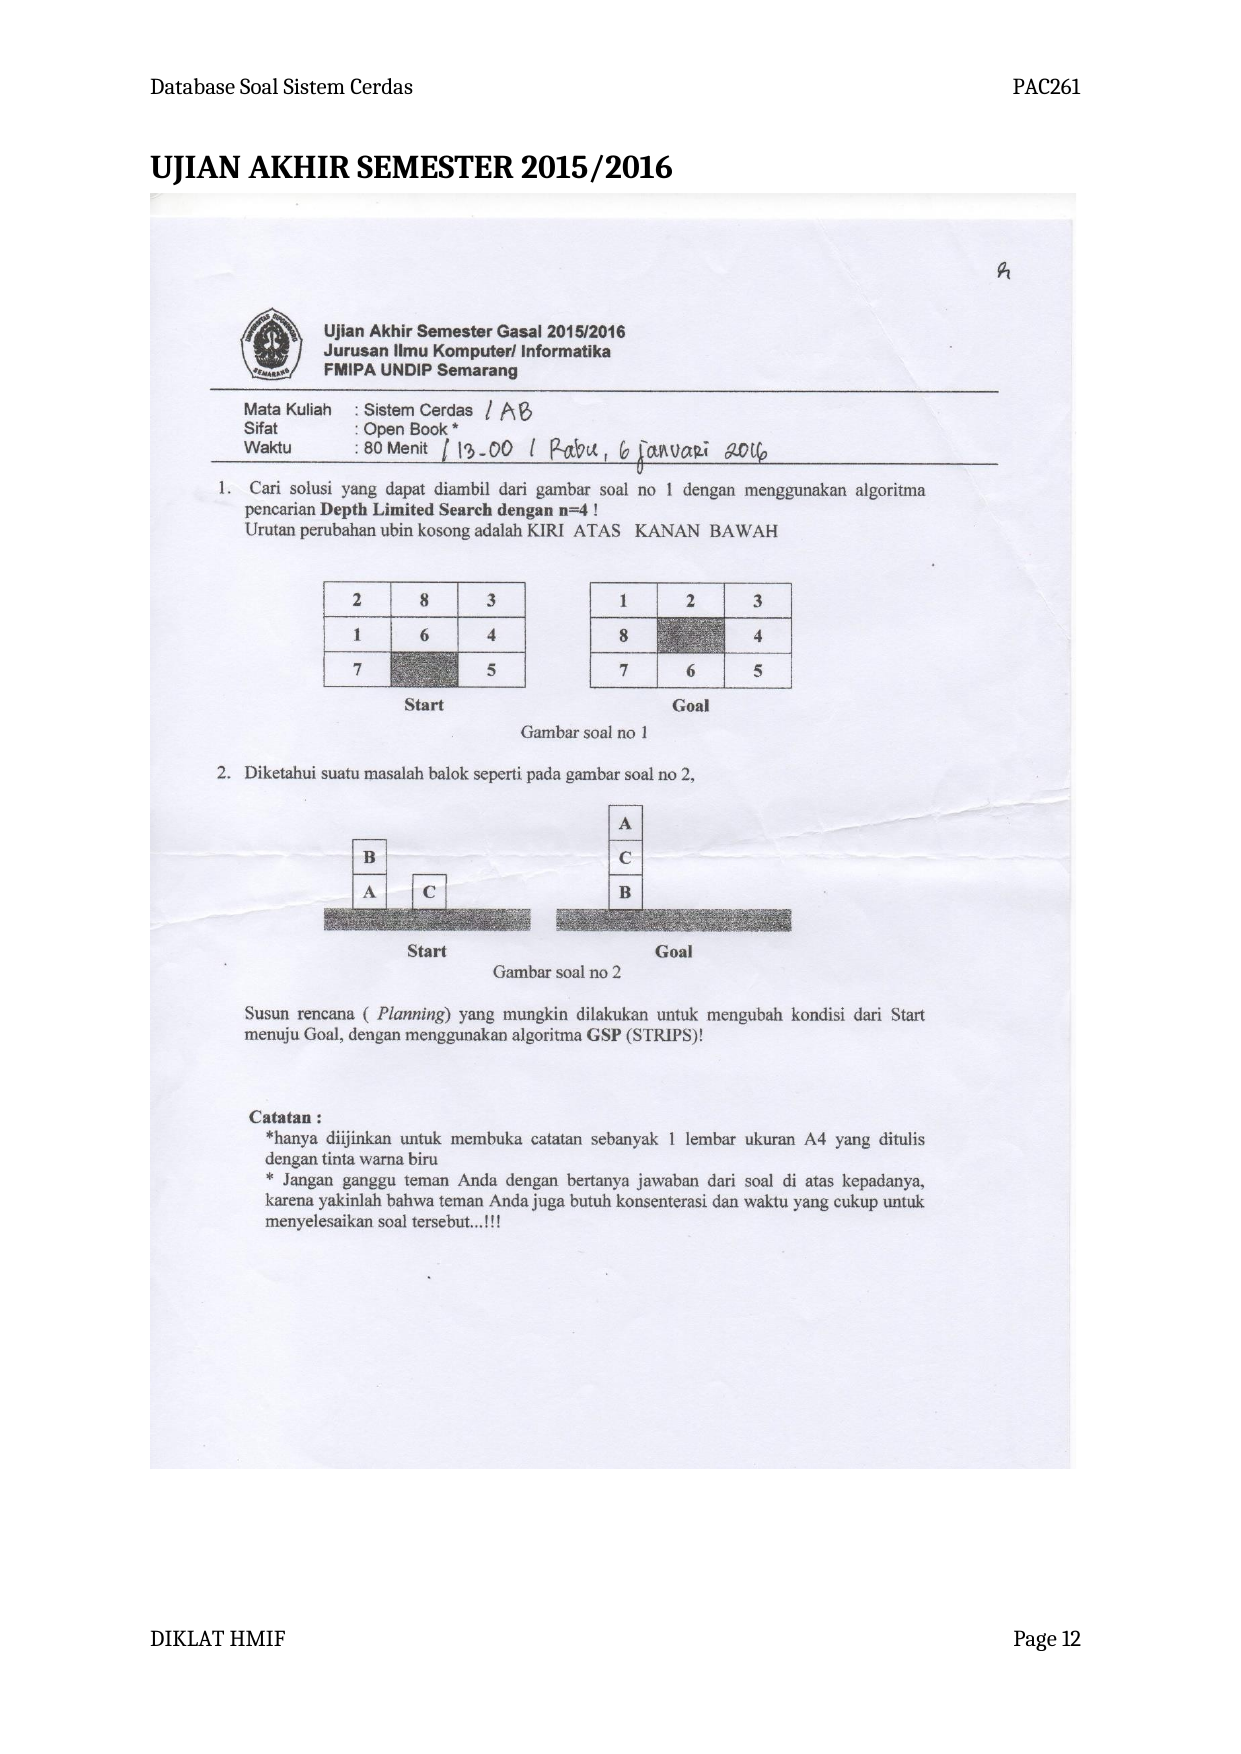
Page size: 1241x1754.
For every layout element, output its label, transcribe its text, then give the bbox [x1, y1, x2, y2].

text UJIAN AKHIR SEMESTER 2015/2016 [150, 149, 1140, 187]
picture [150, 193, 1077, 1469]
